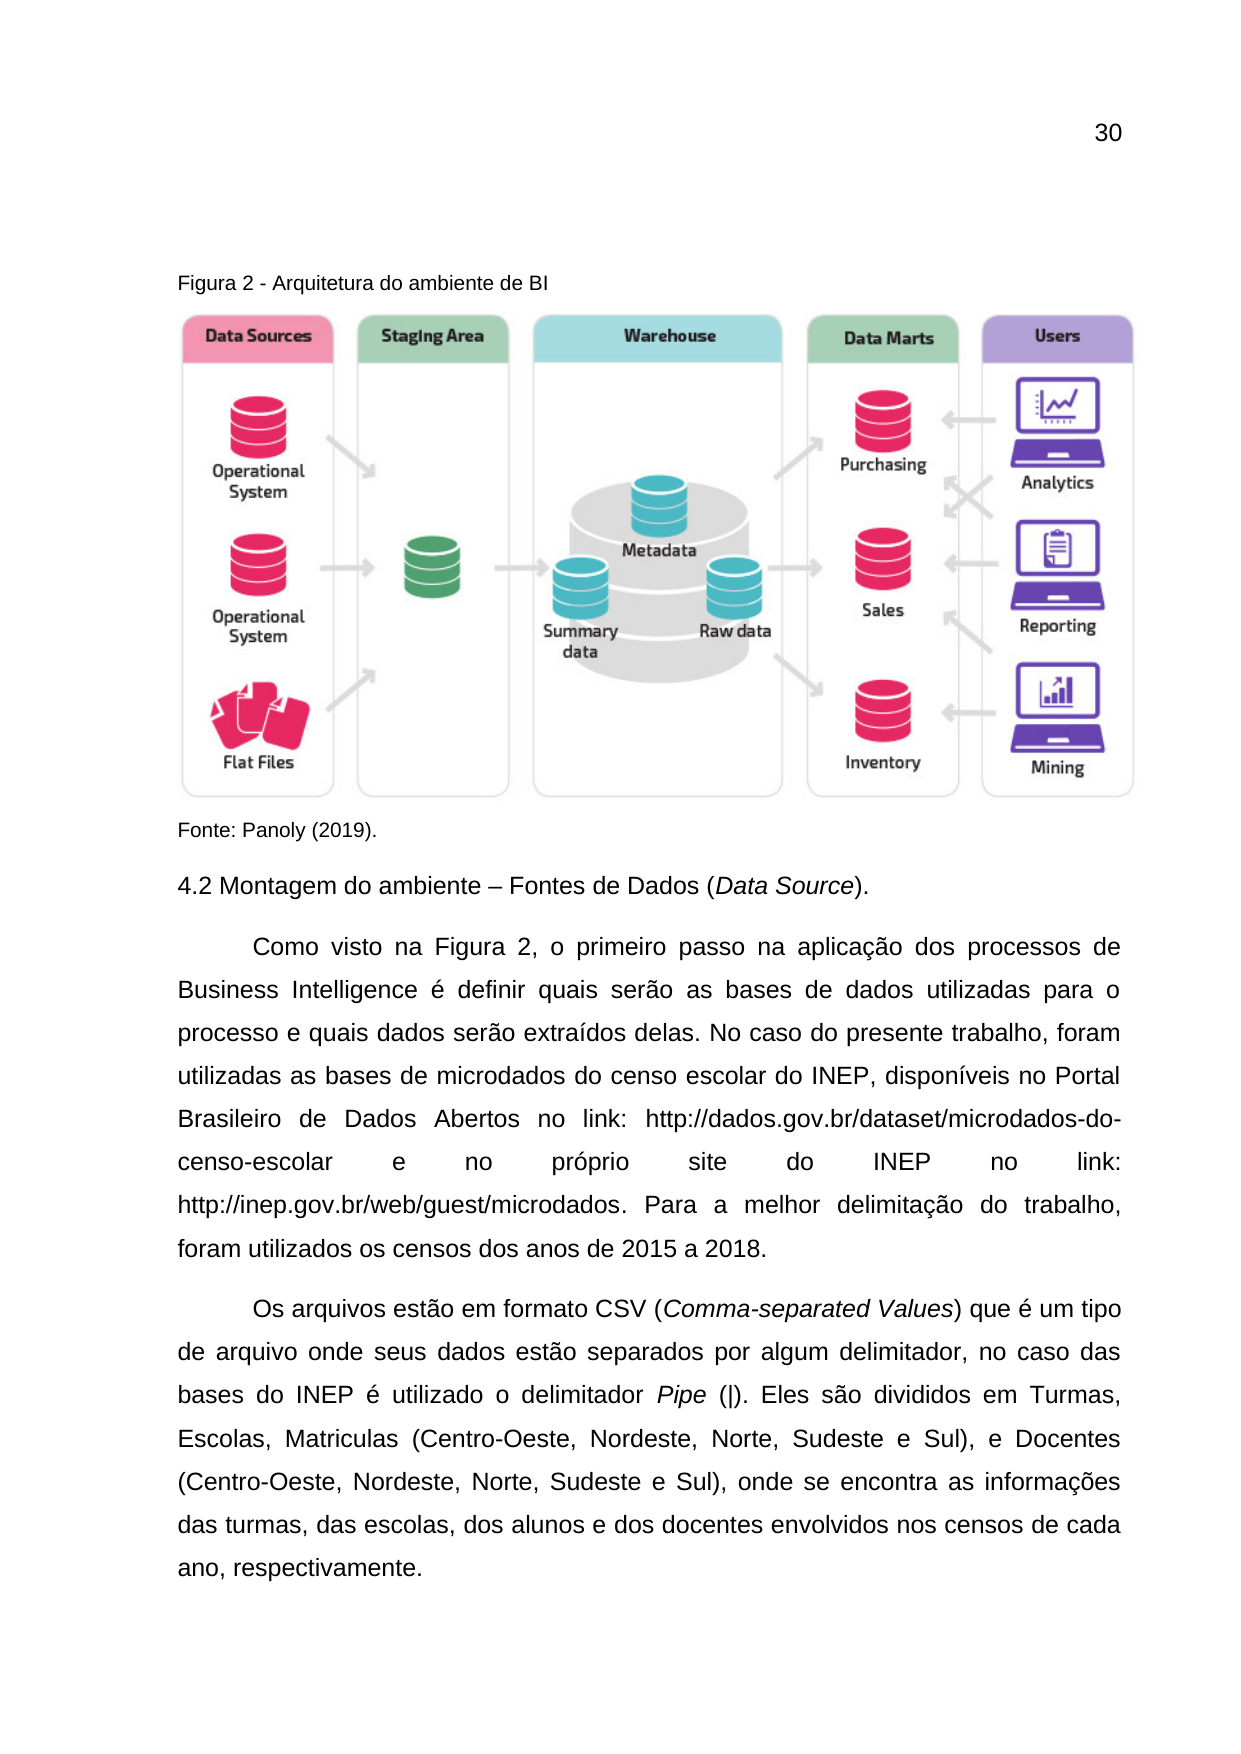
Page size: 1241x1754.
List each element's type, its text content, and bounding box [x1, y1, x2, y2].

picture [177, 312, 1139, 801]
text Fonte: Panoly (2019). [177, 818, 1122, 842]
text Os arquivos estão em formato CSV (Comma-separated Values) que é um tipo de arquivo onde seus dados estão separados por algum delimitador, no caso das bases do INEP é utilizado o delimitador Pipe (|). Eles são divididos em Turmas, Escolas, Matriculas (Centro-Oeste, Nordeste, Norte, Sudeste e Sul), e Docentes (Centro-Oeste, Nordeste, Norte, Sudeste e Sul), onde se encontra as informações das turmas, das escolas, dos alunos e dos docentes envolvidos nos censos de cada ano, respectivamente. [177, 1294, 1122, 1582]
text Como visto na Figura 2, o primeiro passo na aplicação dos processos de Business Intelligence é definir quais serão as bases de dados utilizadas para o processo e quais dados serão extraídos delas. No caso do presente trabalho, foram utilizadas as bases de microdados do censo escolar do INEP, disponíveis no Portal Brasileiro de Dados Abertos no link: http://dados.gov.br/dataset/microdados-do-censo-escolar e no próprio site do INEP no link: http://inep.gov.br/web/guest/microdados. Para a melhor delimitação do trabalho, foram utilizados os censos dos anos de 2015 a 2018. [177, 932, 1122, 1262]
subtitle 4.2 Montagem do ambiente – Fontes de Dados (Data Source). [177, 871, 1122, 900]
